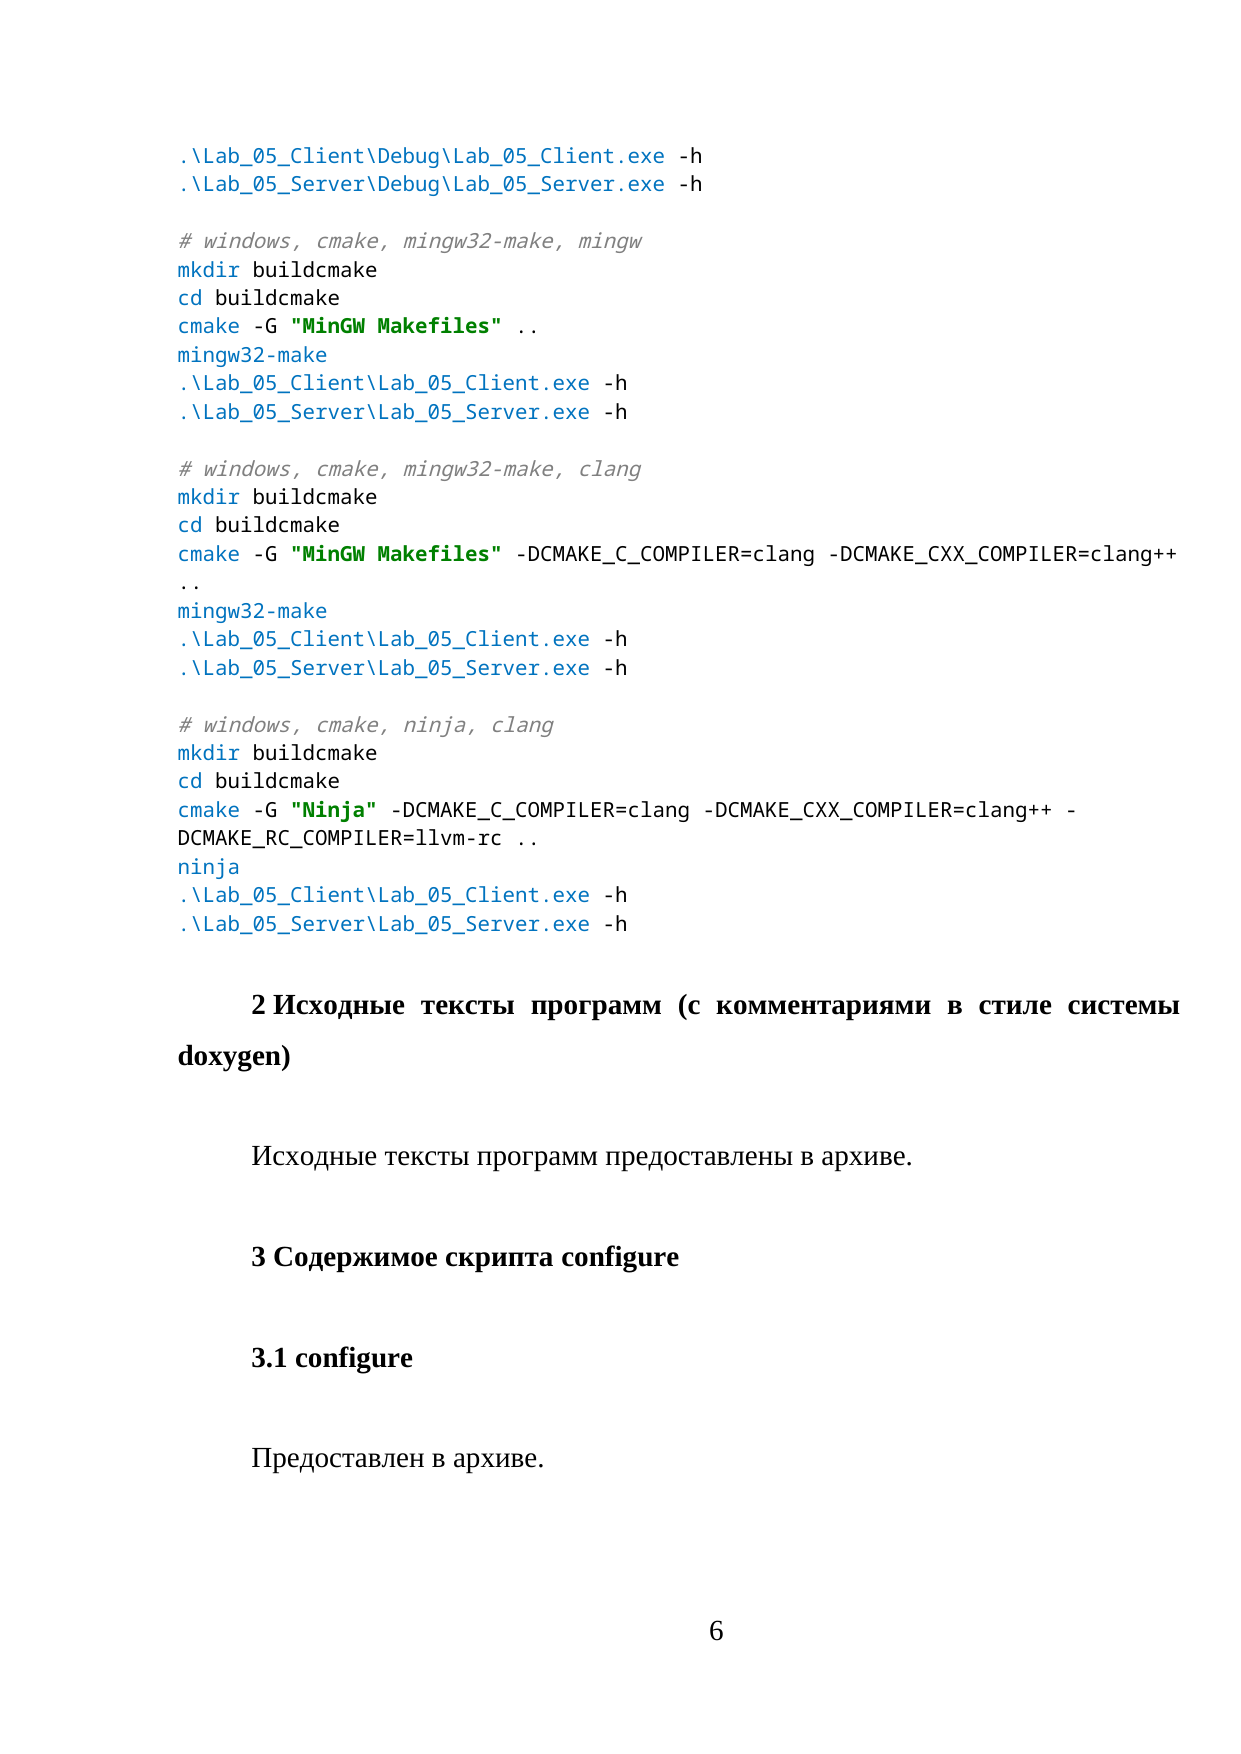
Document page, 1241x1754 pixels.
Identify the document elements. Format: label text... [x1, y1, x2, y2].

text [177, 141, 1181, 937]
subtitle configure [177, 1340, 1181, 1373]
subtitle Содержимое скрипта configure [177, 1239, 1181, 1273]
subtitle Исходные тексты программ (с комментариями в стиле системы doxygen) [177, 987, 1181, 1071]
text Предоставлен в архиве. [177, 1440, 1181, 1474]
text Исходные тексты программ предоставлены в архиве. [177, 1138, 1181, 1172]
